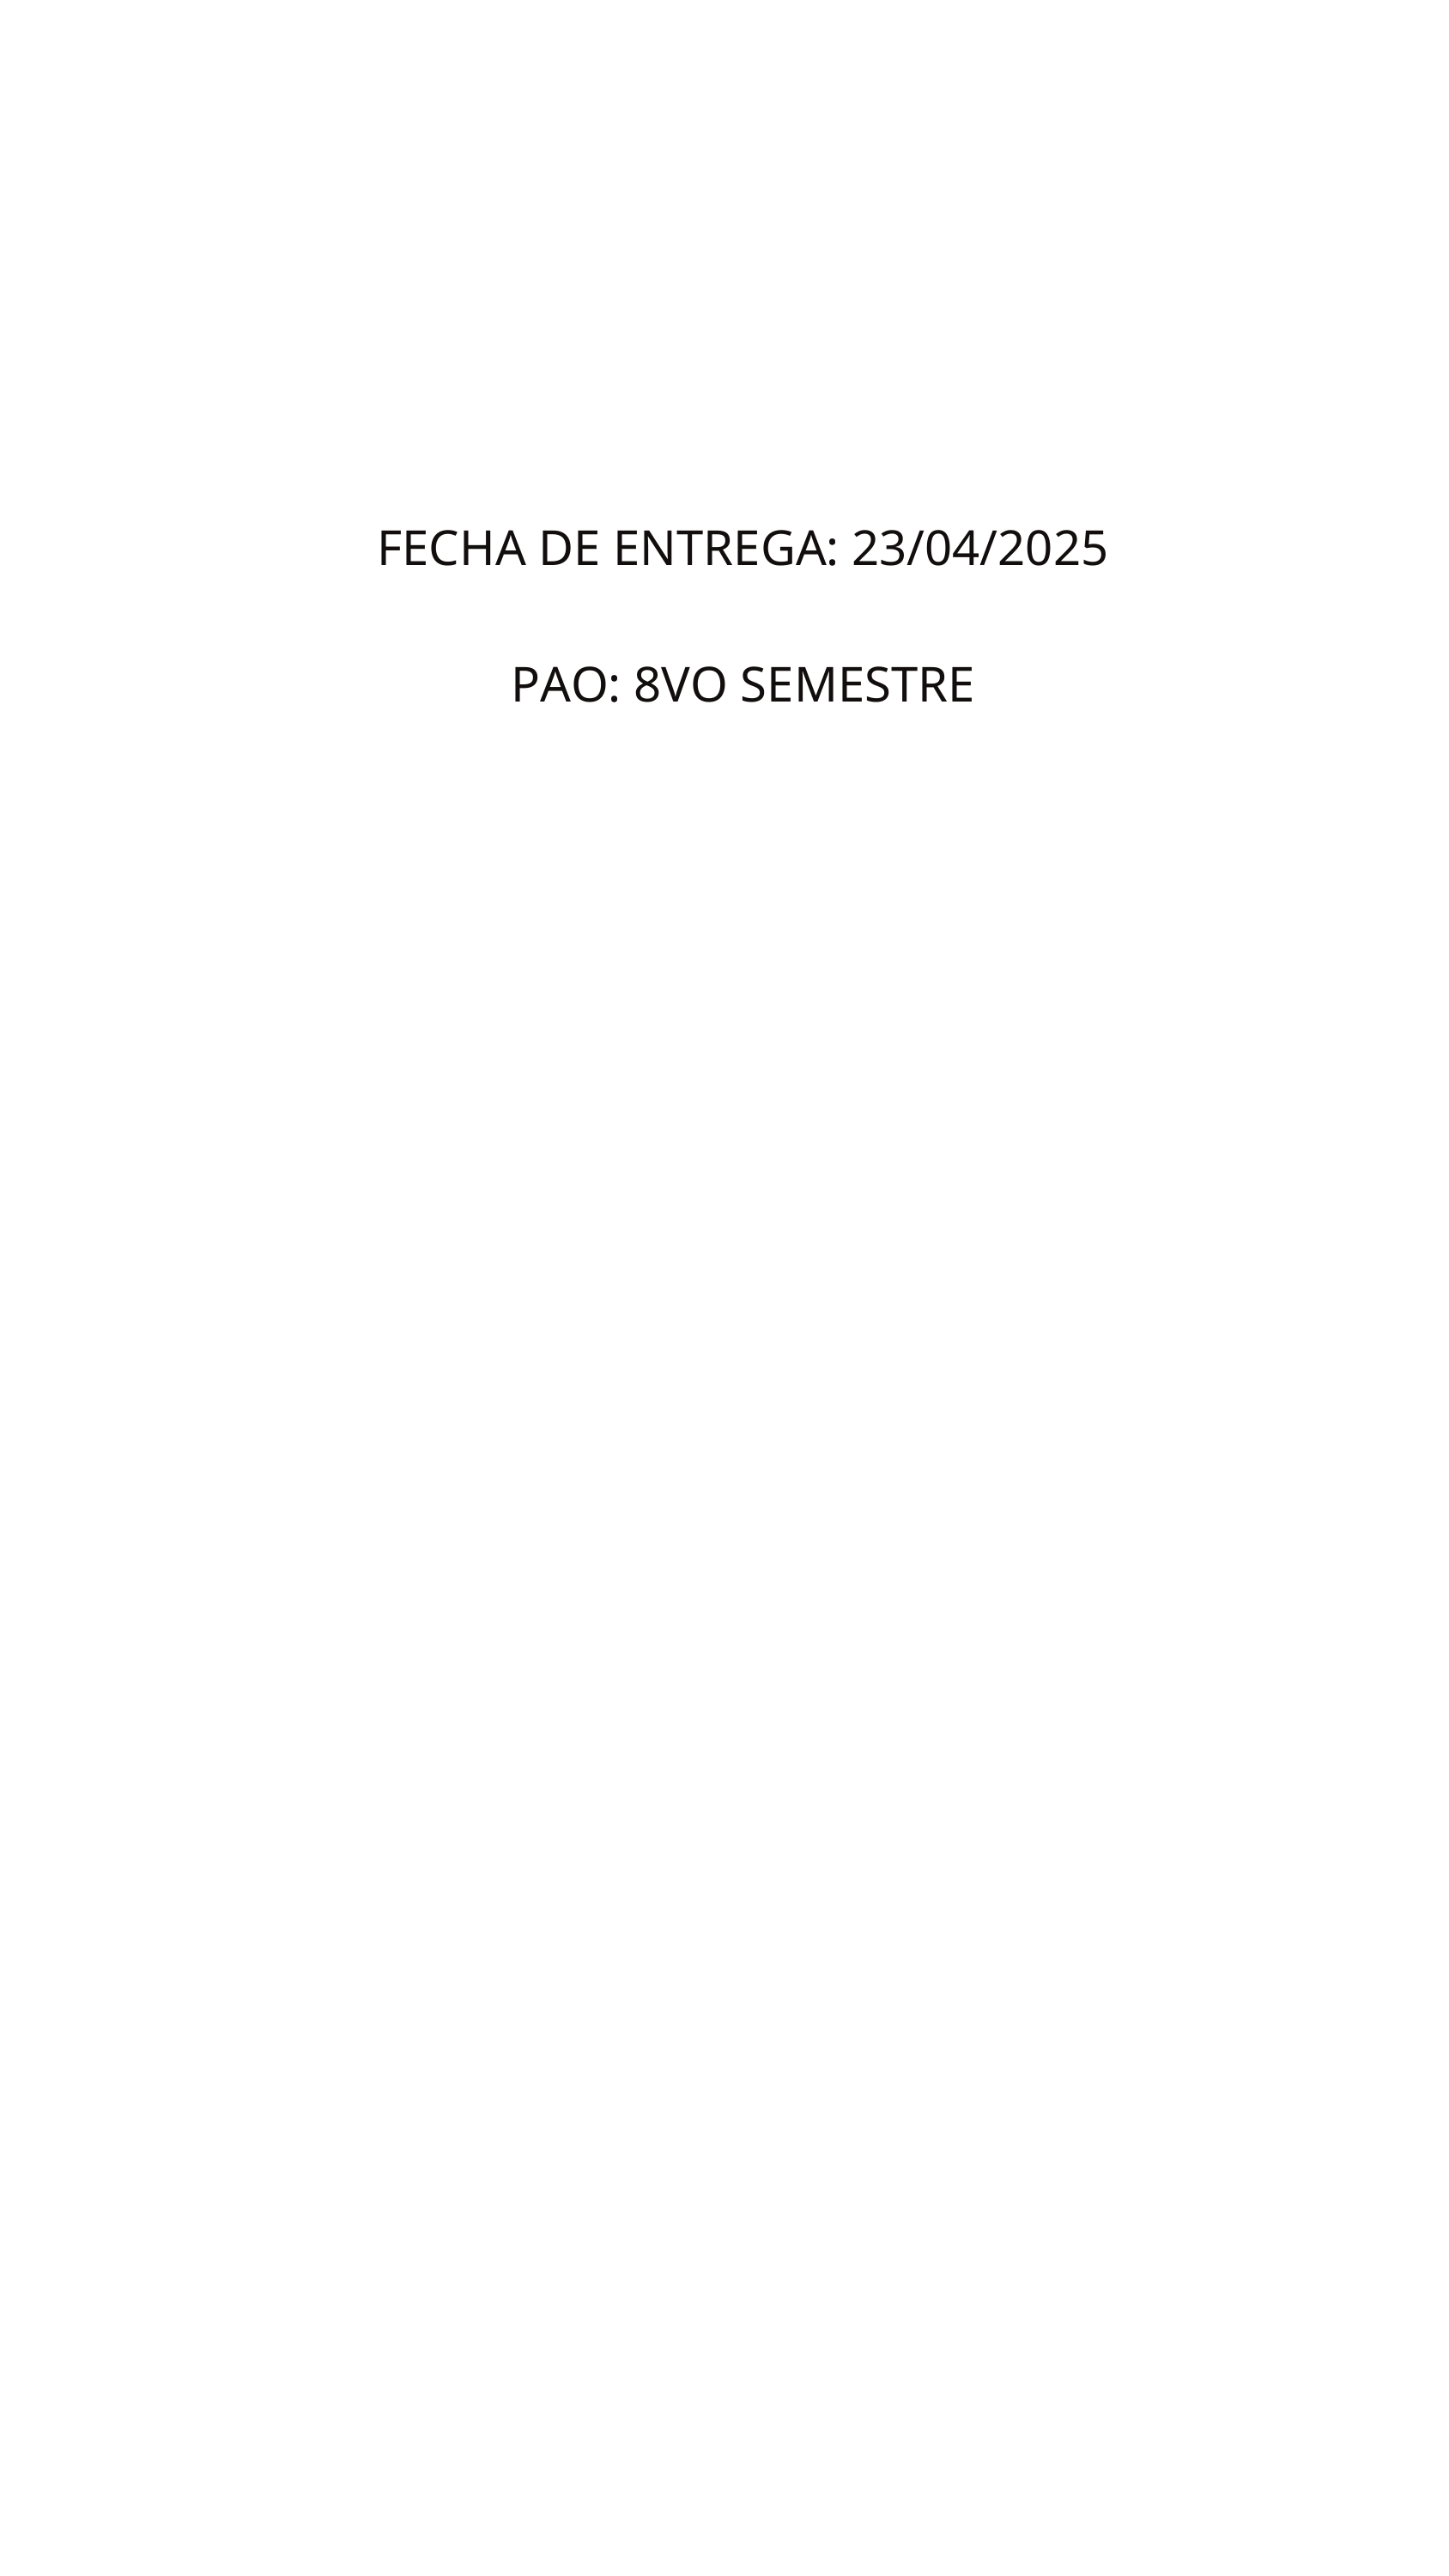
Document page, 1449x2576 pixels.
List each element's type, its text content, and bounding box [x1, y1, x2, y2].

text FECHA DE ENTREGA: 23/04/2025 PAO: 8VO SEMESTRE [332, 443, 1154, 716]
